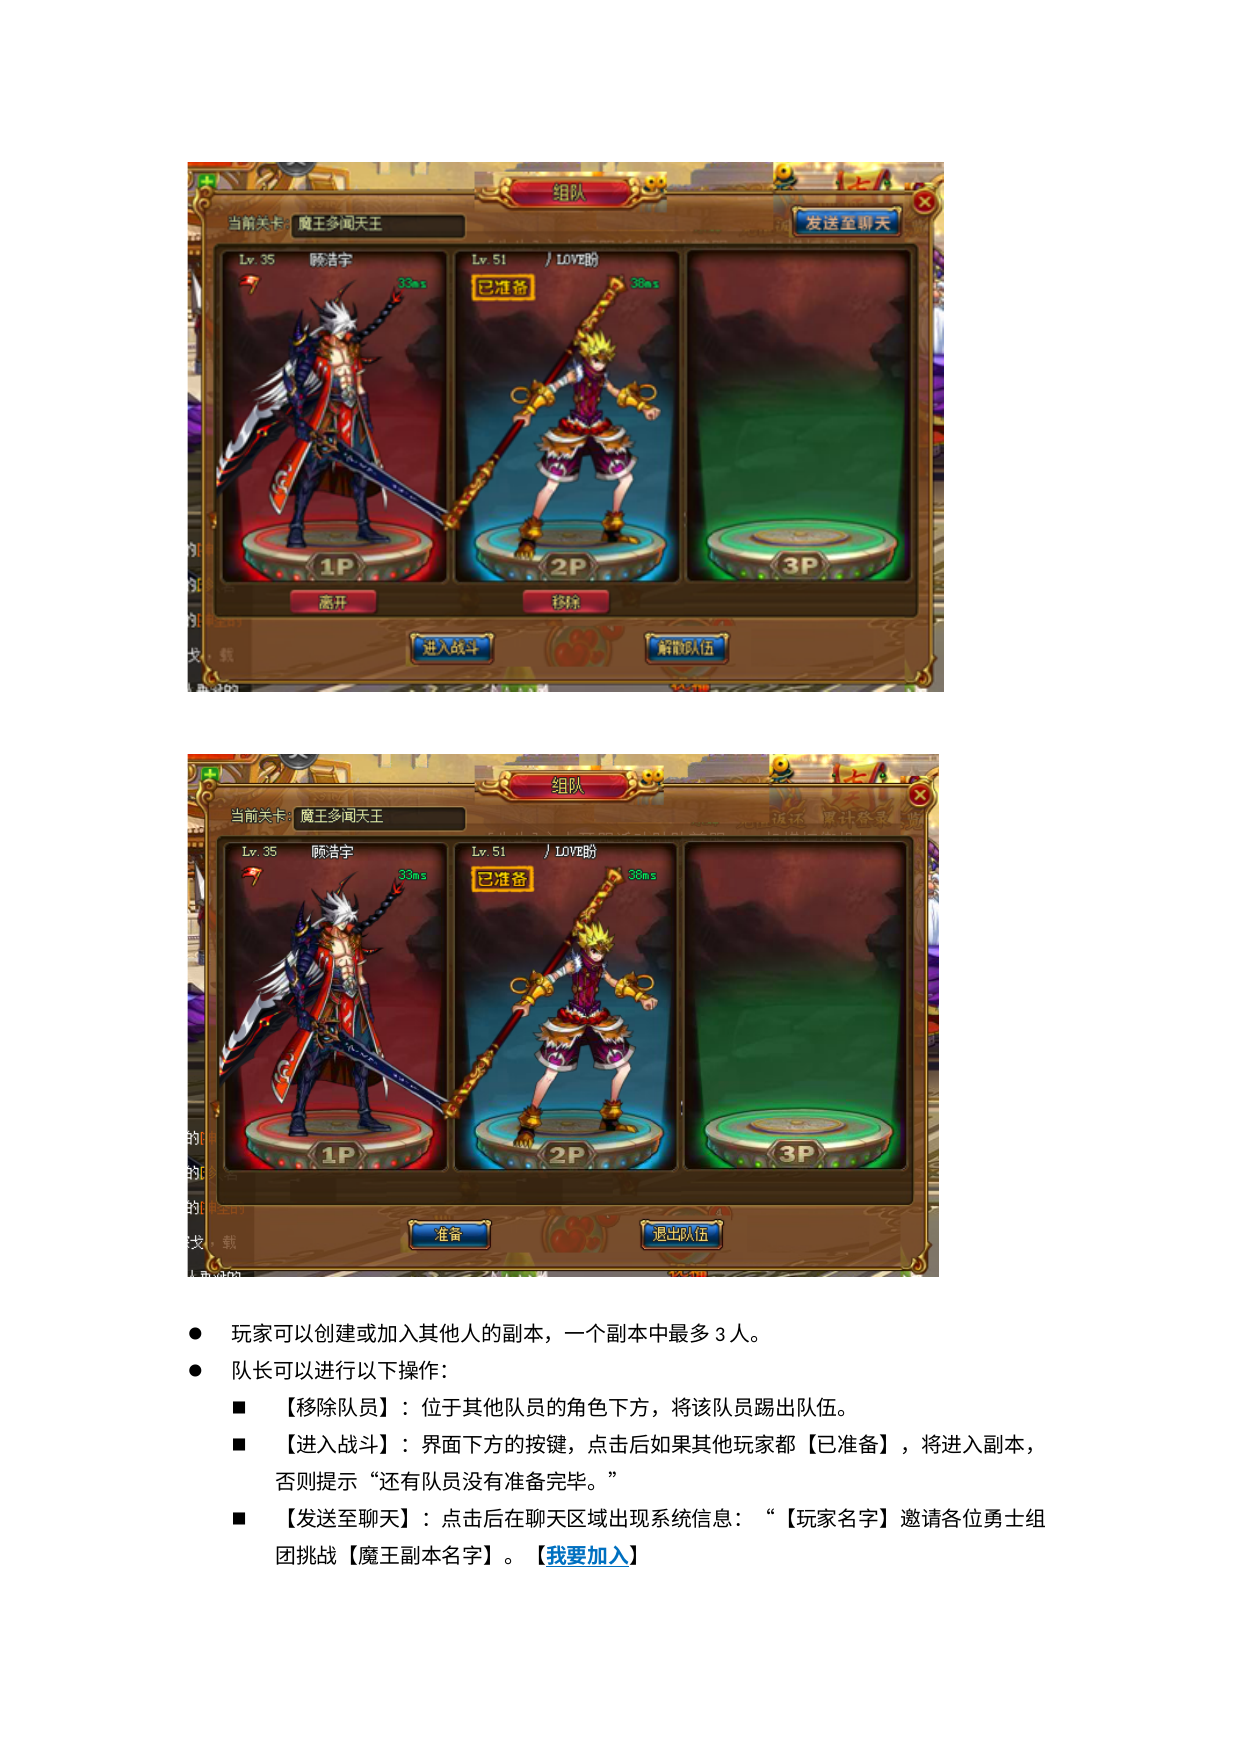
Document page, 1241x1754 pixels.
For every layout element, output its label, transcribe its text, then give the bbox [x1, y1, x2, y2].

picture [187, 162, 944, 692]
list 【进入战斗】：界面下方的按键，点击后如果其他玩家都【已准备】，将进入副本，否则提示“还有队员没有准备完毕。” [231, 1427, 1053, 1497]
list 玩家可以创建或加入其他人的副本，一个副本中最多3人。 [187, 1316, 1053, 1349]
list 【移除队员】：位于其他队员的角色下方，将该队员踢出队伍。 [231, 1390, 1053, 1423]
list 队长可以进行以下操作： [187, 1353, 1053, 1386]
picture [187, 754, 939, 1277]
list 【发送至聊天】：点击后在聊天区域出现系统信息：“【玩家名字】邀请各位勇士组团挑战【魔王副本名字】。【我要加入】 [231, 1501, 1053, 1571]
